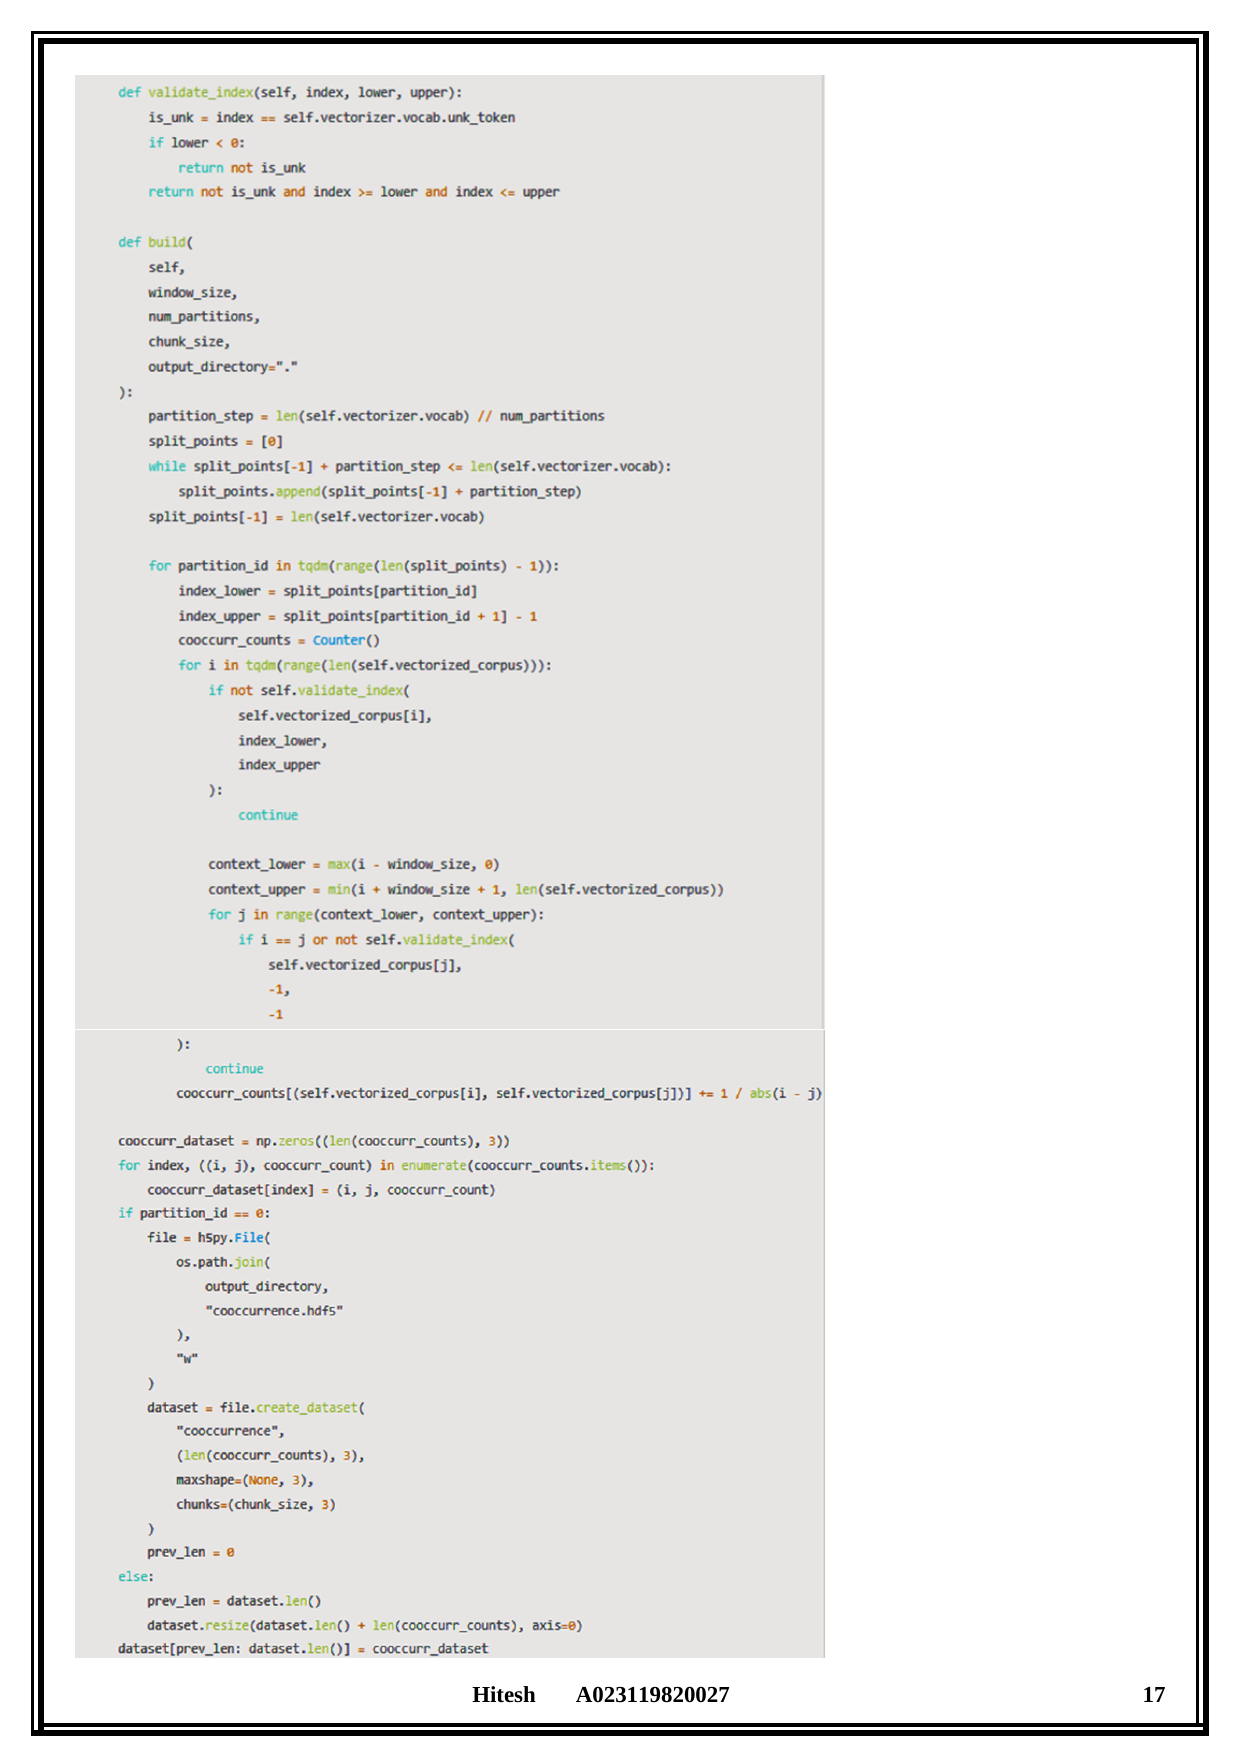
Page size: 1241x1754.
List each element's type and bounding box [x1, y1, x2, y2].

picture [75, 1030, 826, 1658]
picture [75, 75, 826, 1029]
